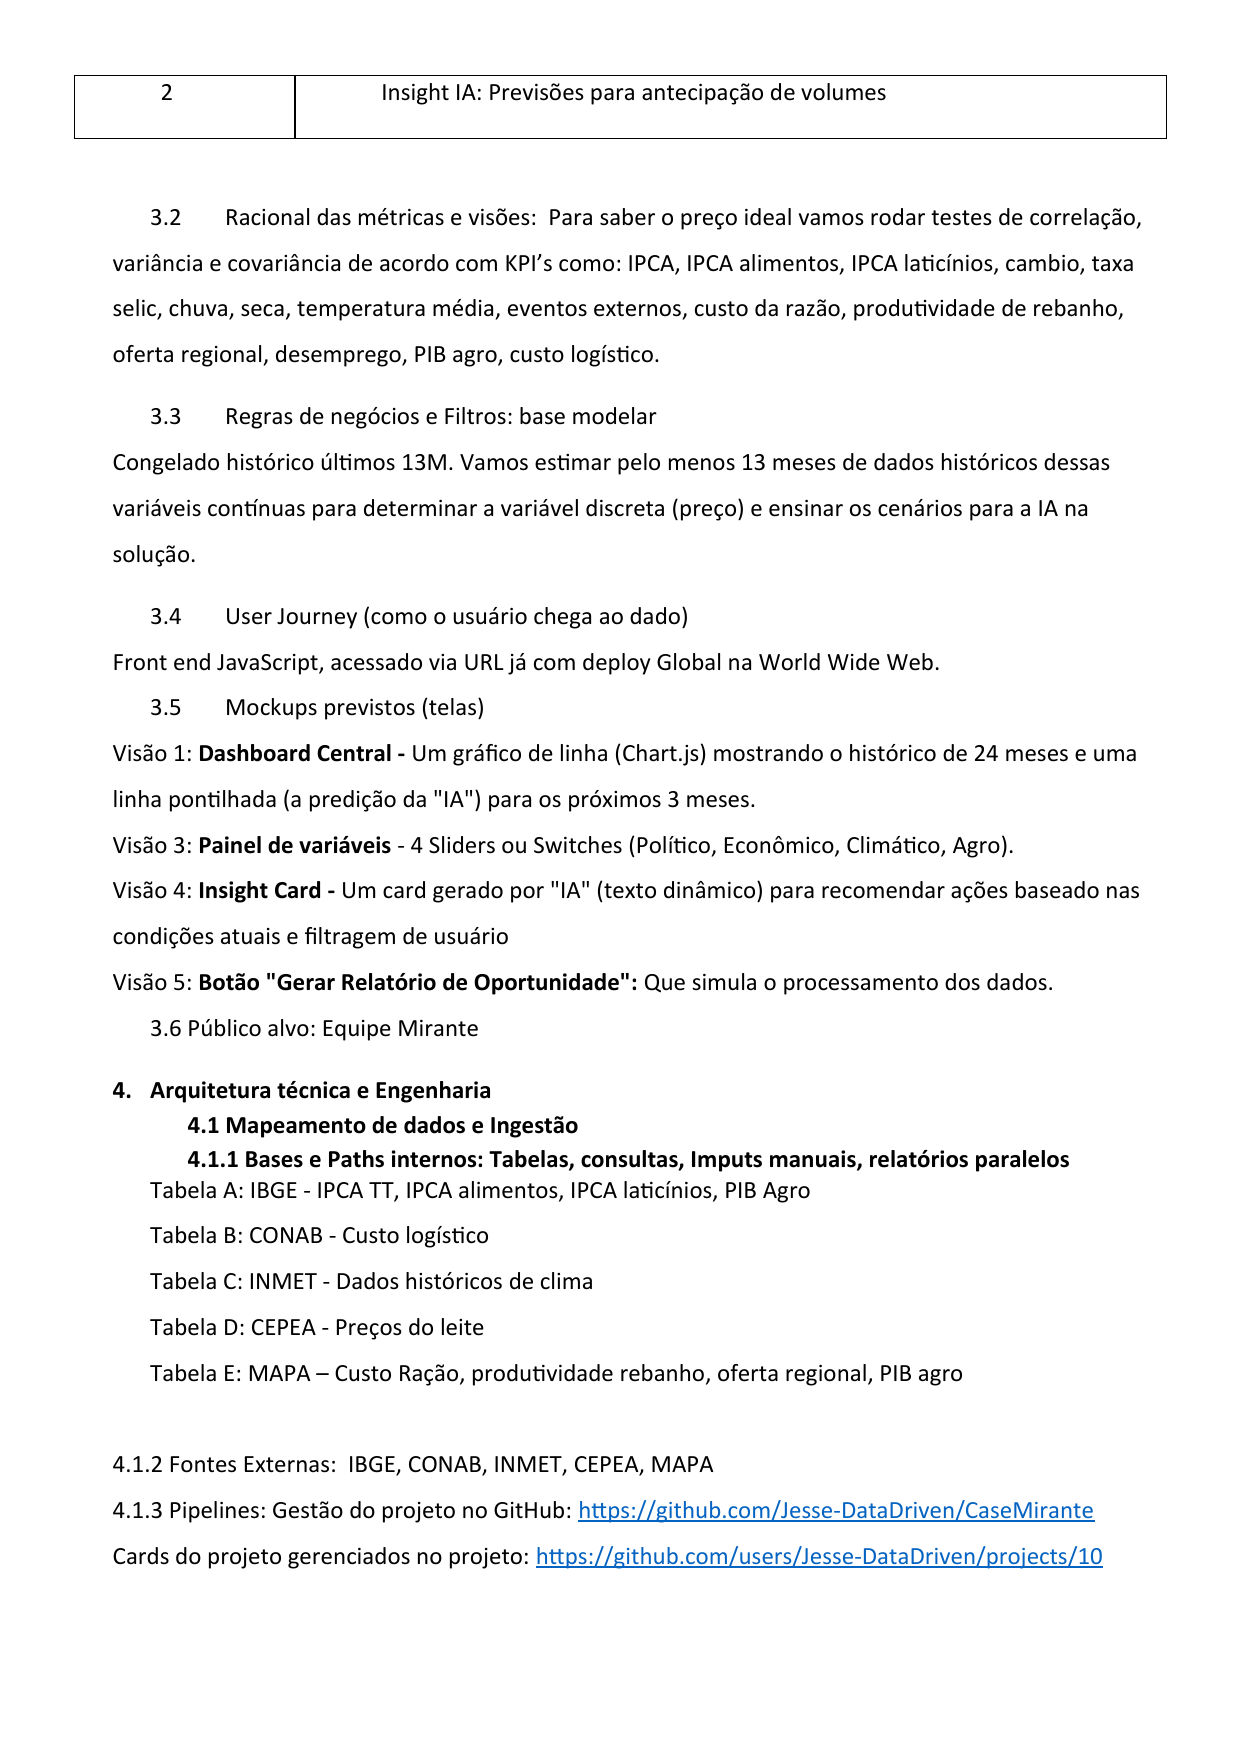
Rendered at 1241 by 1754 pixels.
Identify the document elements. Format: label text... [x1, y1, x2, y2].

text 3.3 Regras de negócios e Filtros: base modelar Congelado histórico últimos 13M. Vamos estimar pelo menos 13 meses de dados históricos dessas variáveis contínuas para determinar a variável discreta (preço) e ensinar os cenários para a IA na solução. [112, 401, 1165, 568]
subtitle 4.1 Mapeamento de dados e Ingestão [150, 1109, 1165, 1139]
subtitle Arquitetura técnica e Engenharia [112, 1074, 1165, 1104]
table_cell Insight IA: Previsões para antecipação de volumes [296, 76, 1166, 137]
subtitle 4.1.1 Bases e Paths internos: Tabelas, consultas, Imputs manuais, relatórios paralelos [150, 1143, 1165, 1174]
text 3.4 User Journey (como o usuário chega ao dado) Front end JavaScript, acessado via URL já com deploy Global na World Wide Web. 3.5 Mockups previstos (telas) Visão 1: Dashboard Central - Um gráfico de linha (Chart.js) mostrando o histórico de 24 meses e uma linha pontilhada (a predição da "IA") para os próximos 3 meses. Visão 3: Painel de variáveis - 4 Sliders ou Switches (Político, Econômico, Climático, Agro). Visão 4: Insight Card - Um card gerado por "IA" (texto dinâmico) para recomendar ações baseado nas condições atuais e filtragem de usuário Visão 5: Botão "Gerar Relatório de Oportunidade": Que simula o processamento dos dados. 3.6 Público alvo: Equipe Mirante [112, 600, 1165, 1042]
text 3.2 Racional das métricas e visões: Para saber o preço ideal vamos rodar testes de correlação, variância e covariância de acordo com KPI’s como: IPCA, IPCA alimentos, IPCA laticínios, cambio, taxa selic, chuva, seca, temperatura média, eventos externos, custo da razão, produtividade de rebanho, oferta regional, desemprego, PIB agro, custo logístico. [112, 201, 1165, 369]
table_cell 2 [75, 76, 294, 137]
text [112, 1174, 1165, 1616]
